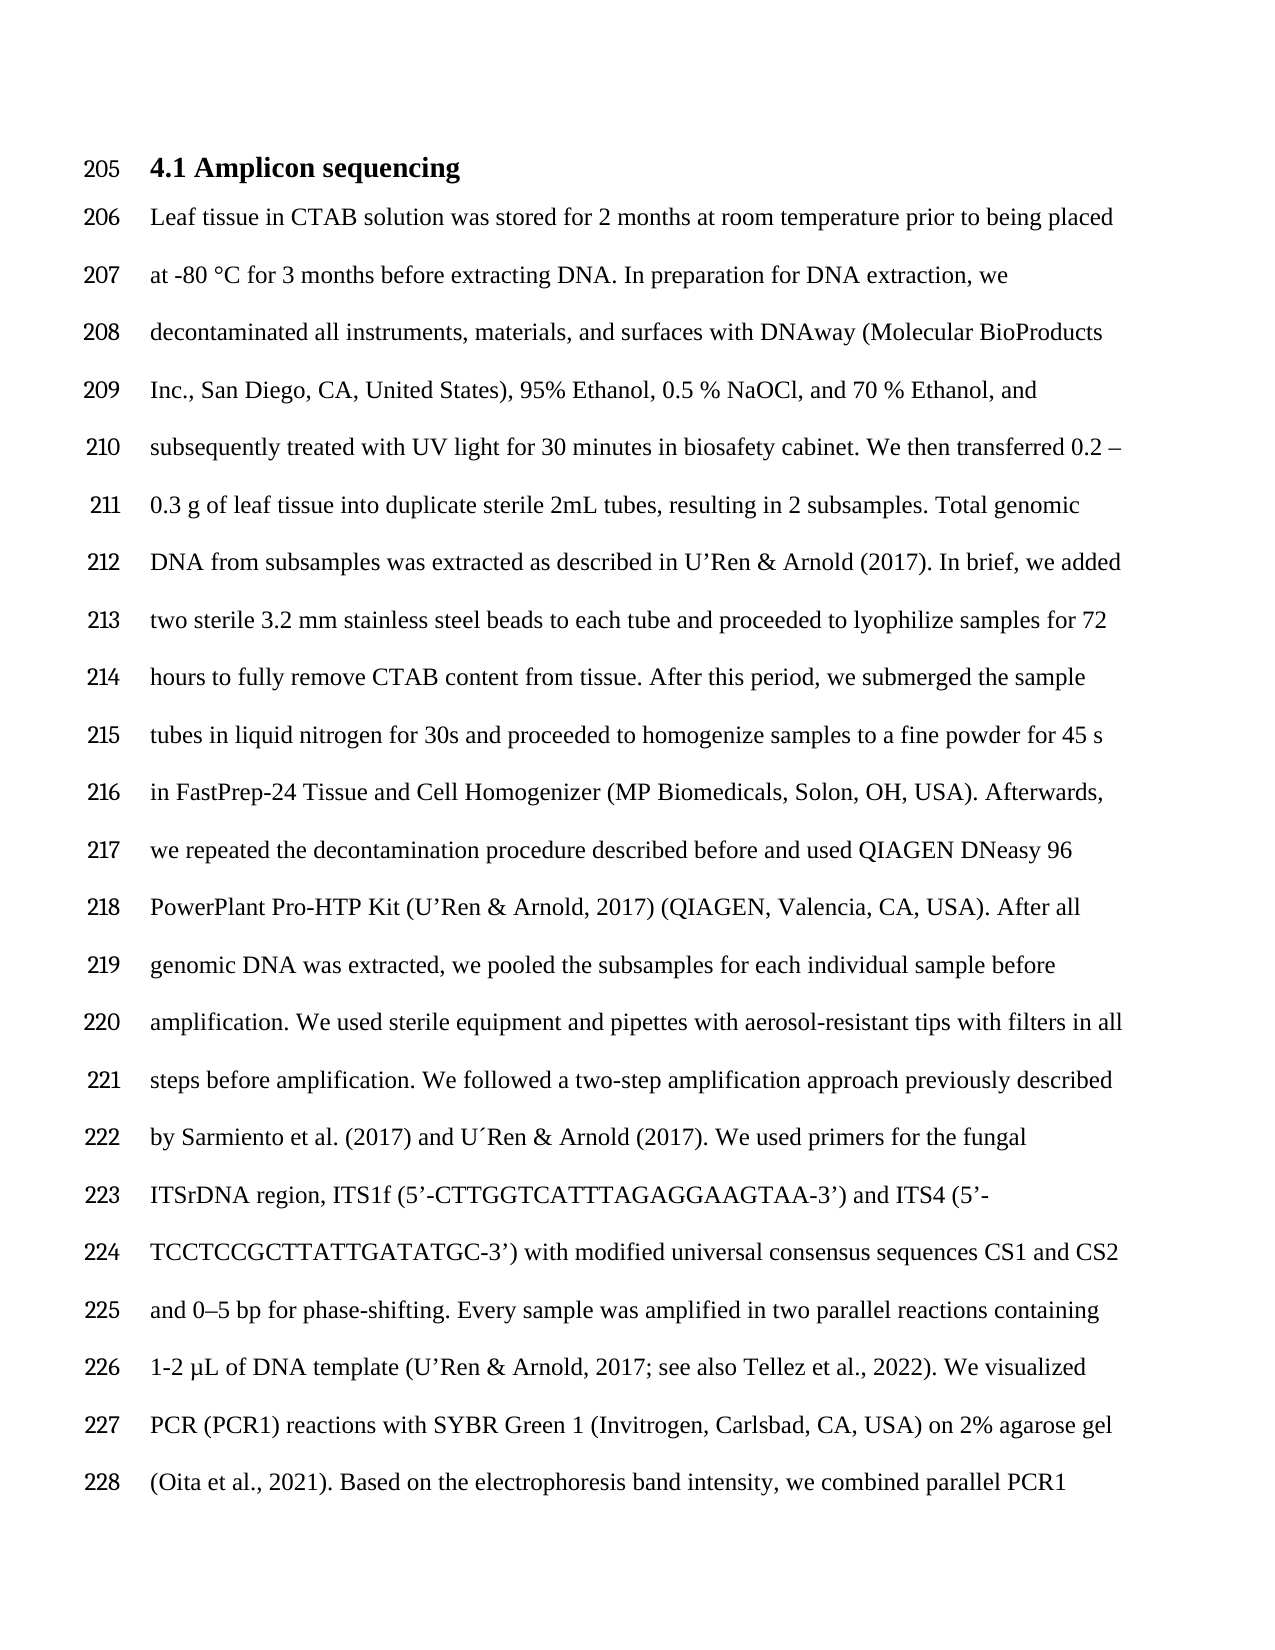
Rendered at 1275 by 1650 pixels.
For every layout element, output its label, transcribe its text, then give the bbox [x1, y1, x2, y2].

subtitle 4.1 Amplicon sequencing [150, 150, 1125, 183]
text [150, 202, 1125, 1496]
